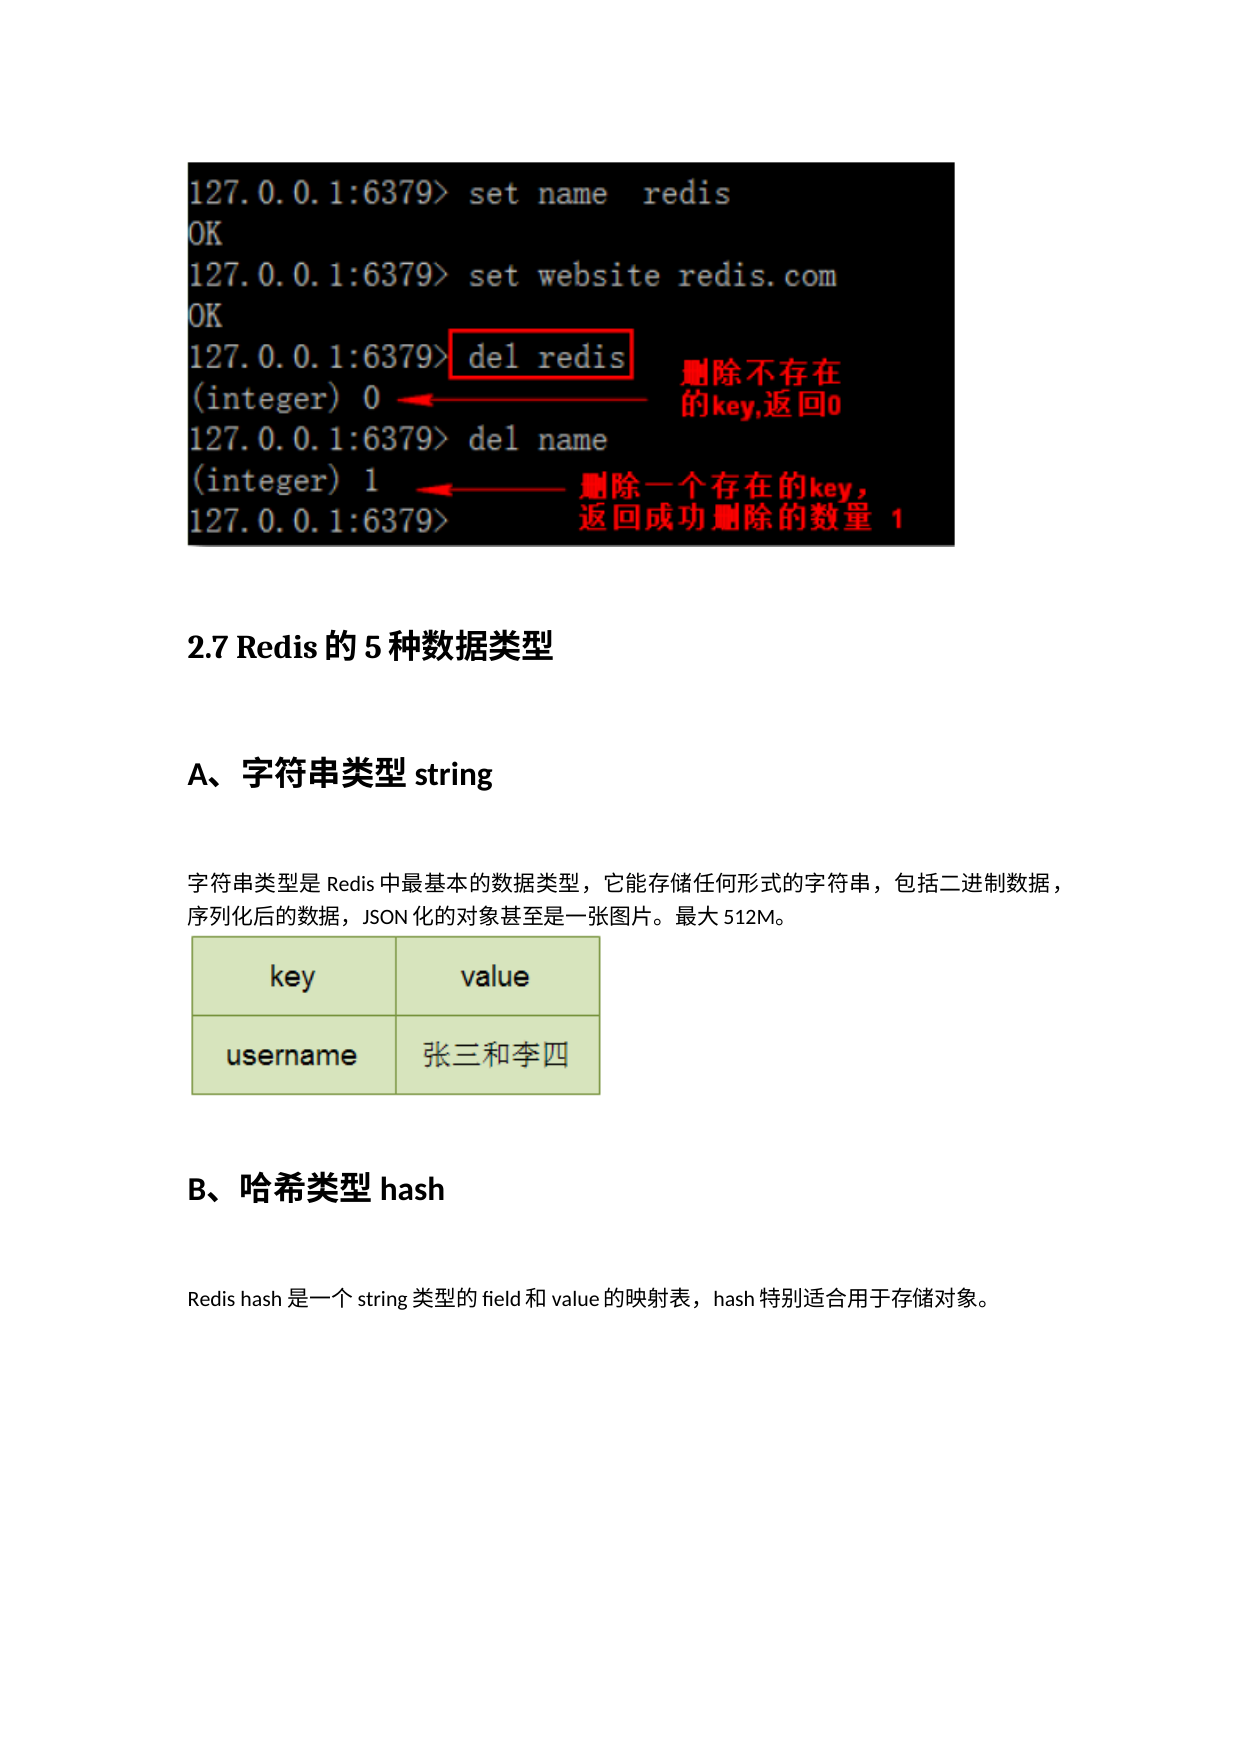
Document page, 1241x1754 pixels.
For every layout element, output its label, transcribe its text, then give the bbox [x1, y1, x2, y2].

text Redis hash 是一个string类型的field和value的映射表，hash特别适合用于存储对象。 [187, 1280, 1053, 1313]
text 字符串类型是Redis中最基本的数据类型，它能存储任何形式的字符串，包括二进制数据，序列化后的数据，JSON化的对象甚至是一张图片。最大512M。 [187, 866, 1053, 931]
subtitle 2.7 Redis的5种数据类型 [187, 612, 1053, 677]
subtitle B、哈希类型hash [187, 1153, 1053, 1218]
subtitle A、字符串类型string [187, 739, 1053, 804]
picture [187, 162, 955, 547]
